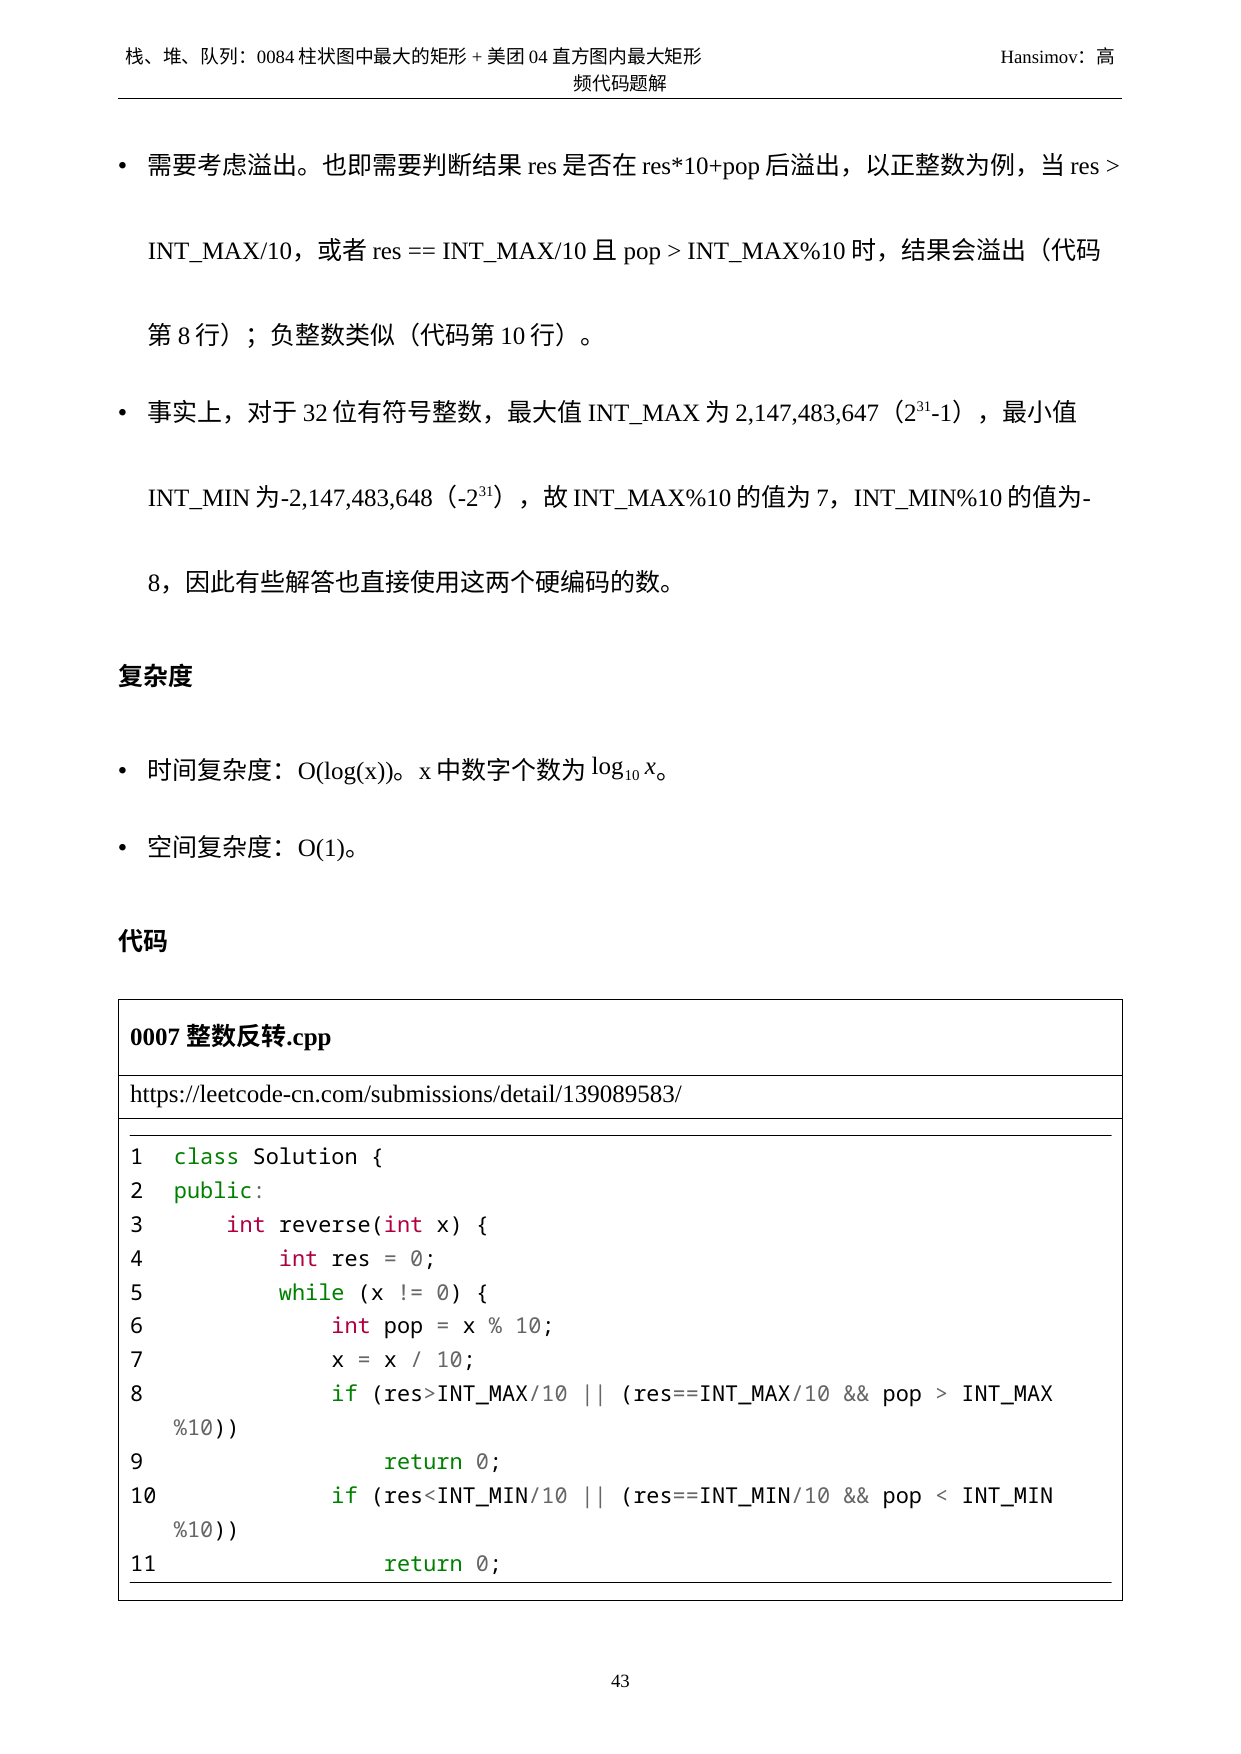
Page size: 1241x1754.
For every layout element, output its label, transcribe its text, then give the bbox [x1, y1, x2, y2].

subtitle 代码 [118, 905, 1097, 973]
text 时间复杂度：O(log(x))。x中数字个数为 。 [118, 734, 1122, 802]
table_cell https://leetcode-cn.com/submissions/detail/139089583/ [119, 1076, 1122, 1117]
text 事实上，对于32位有符号整数，最大值INT_MAX为2,147,483,647（231-1），最小值INT_MIN为-2,147,483,648（-231），故INT_MAX%10的值为7，INT_MIN%10的值为-8，因此有些解答也直接使用这两个硬编码的数。 [118, 377, 1122, 614]
text 需要考虑溢出。也即需要判断结果res是否在res*10+pop后溢出，以正整数为例，当res > INT_MAX/10，或者res == INT_MAX/10 且 pop > INT_MAX%10时，结果会溢出（代码第8行）；负整数类似（代码第10行）。 [118, 130, 1122, 368]
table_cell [119, 1119, 1122, 1600]
table_header 0007 整数反转.cpp [119, 1000, 1122, 1075]
subtitle 复杂度 [118, 640, 1097, 708]
text 空间复杂度：O(1)。 [118, 811, 1122, 879]
